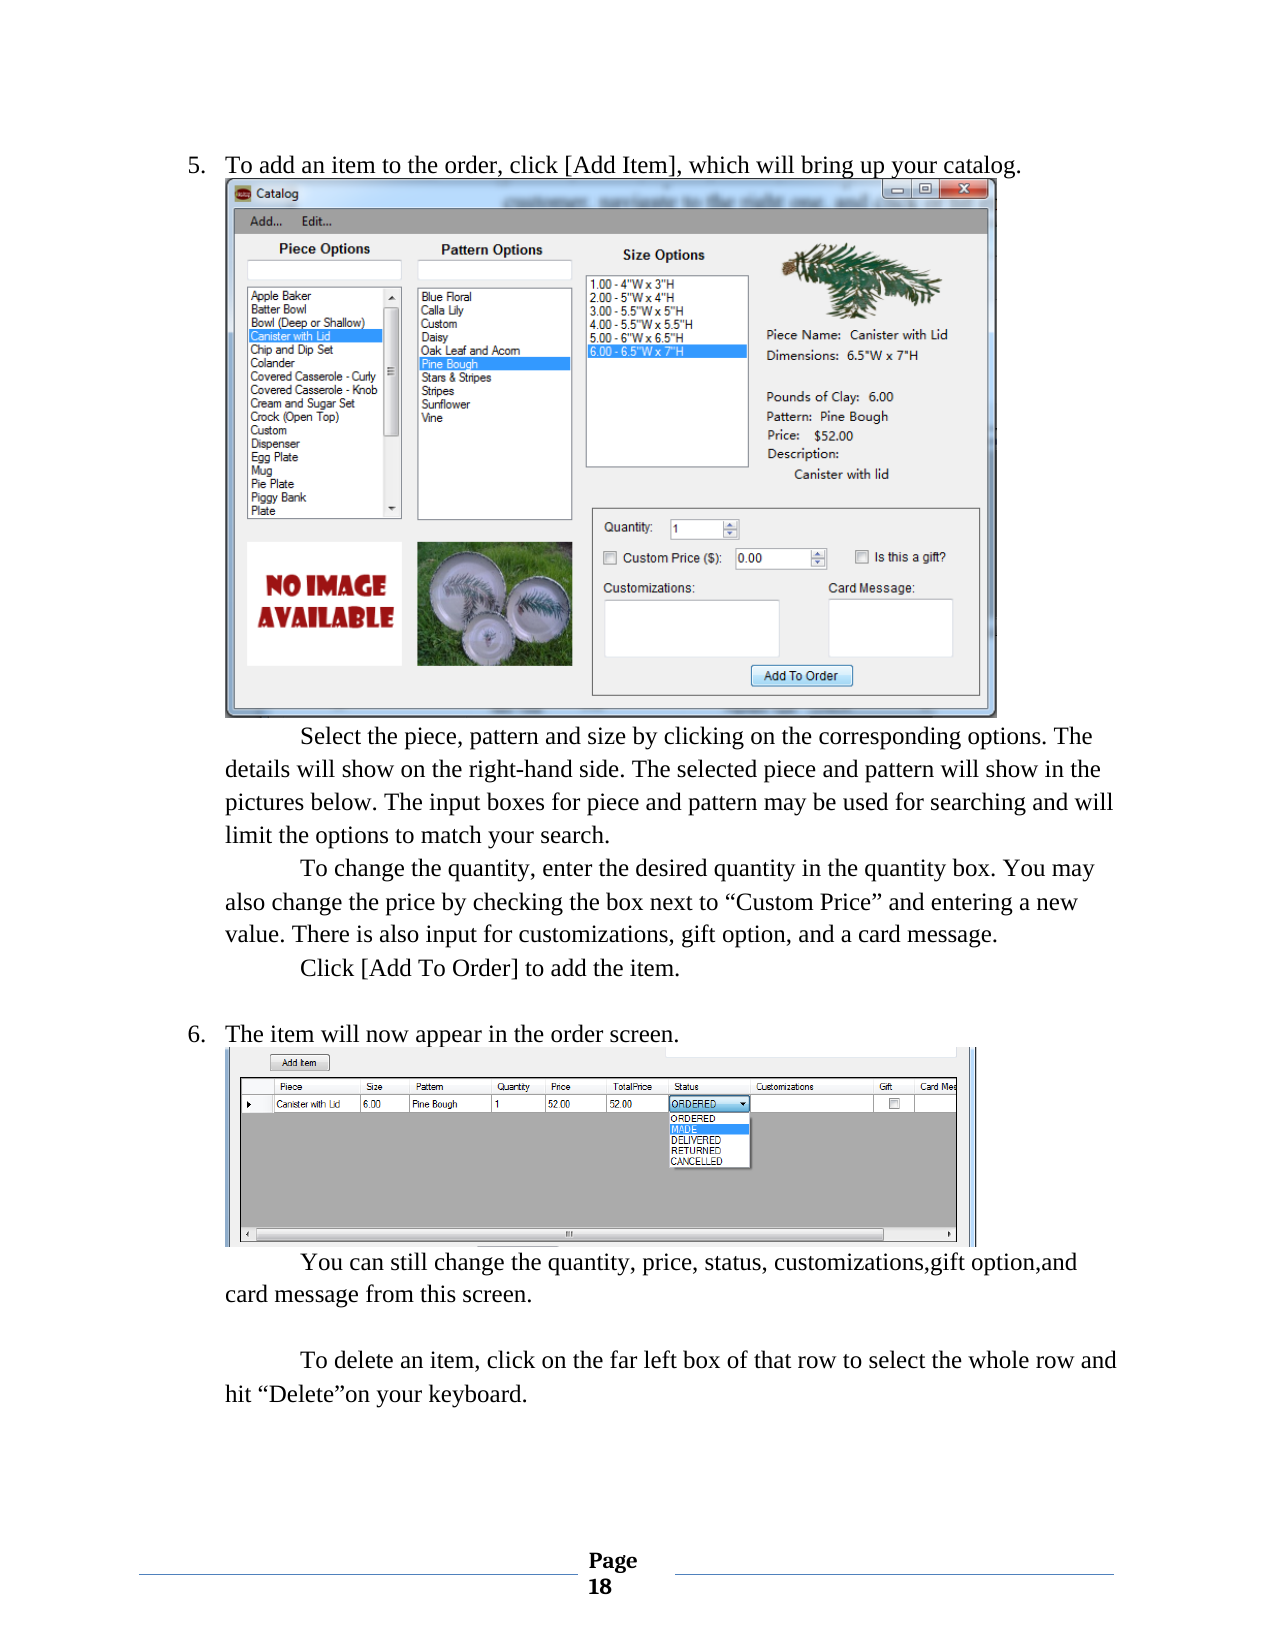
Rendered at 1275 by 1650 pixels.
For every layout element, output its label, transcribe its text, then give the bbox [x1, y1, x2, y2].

picture [225, 178, 997, 718]
list Select the piece, pattern and size by clicking on the corresponding options. The details will show on the right-hand side. The selected piece and pattern will show in the pictures below. The input boxes for piece and pattern may be used for searching and will limit the options to match your search. To change the quantity, enter the desired quantity in the quantity box. You may also change the price by checking the box next to “Custom Price” and entering a new value. There is also input for customizations, gift option, and a card message. Click [Add To Order] to add the item. [225, 721, 1125, 981]
list To add an item to the order, click [Add Item], which will bring up your catalog. [187, 150, 1125, 179]
list To delete an item, click on the far left box of that row to select the whole row and hit “Delete”on your keyboard. [225, 1346, 1125, 1407]
picture [225, 1047, 977, 1247]
list You can still change the quantity, price, status, customizations,gift option,and card message from this screen. [225, 1247, 1125, 1308]
